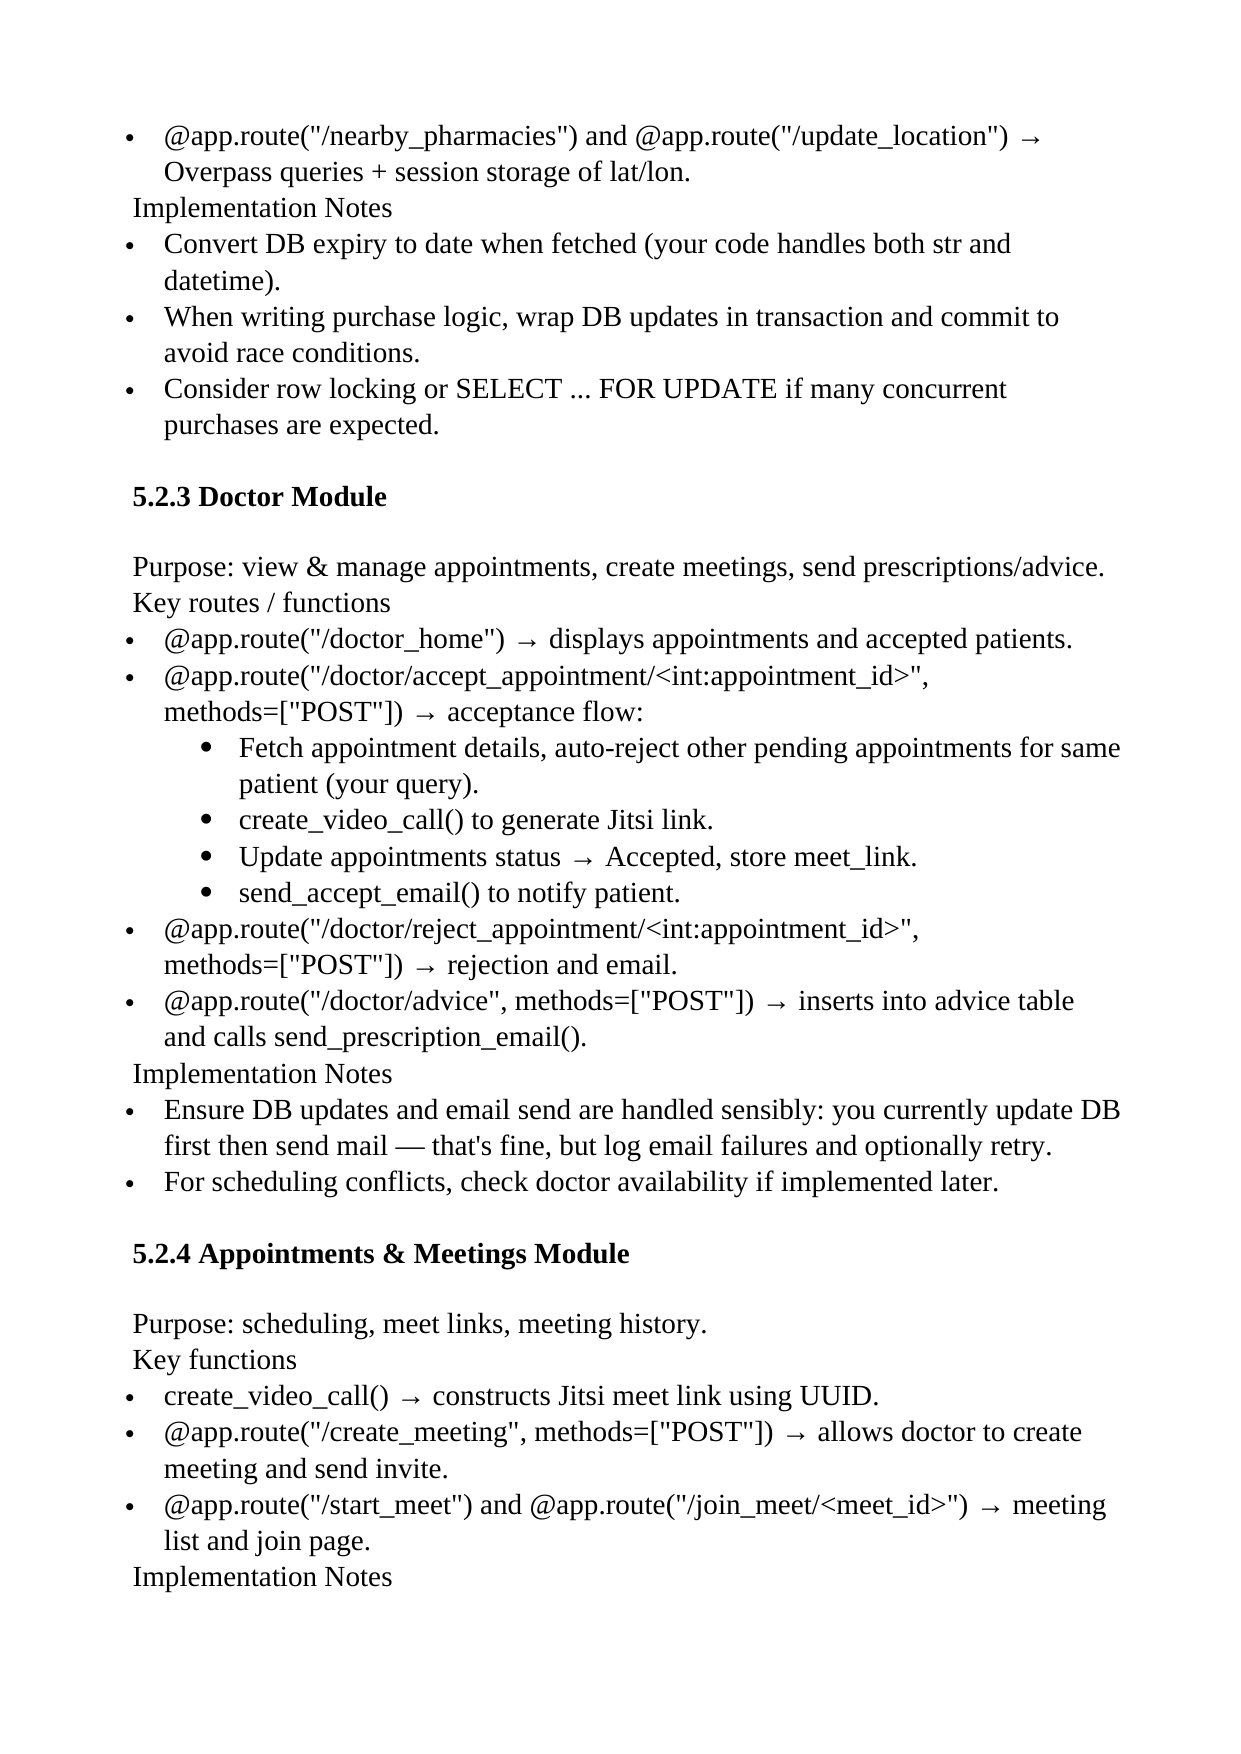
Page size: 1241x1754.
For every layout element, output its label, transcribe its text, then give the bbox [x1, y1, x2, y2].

list @app.route("/doctor/accept_appointment/<int:appointment_id>", methods=["POST"]) → acceptance flow: [126, 658, 1122, 727]
list Convert DB expiry to date when fetched (your code handles both str and datetime). [126, 227, 1122, 296]
list For scheduling conflicts, check doctor availability if implemented later. [126, 1164, 1122, 1198]
list Ensure DB updates and email send are handled sensibly: you currently update DB first then send mail — that's fine, but log email failures and optionally retry. [126, 1092, 1122, 1162]
list @app.route("/doctor/advice", methods=["POST"]) → inserts into advice table and calls send_prescription_email(). [126, 983, 1122, 1053]
list 5.2.3 Doctor Module [132, 479, 1122, 513]
list Implementation Notes [132, 1056, 1122, 1089]
list When writing purchase logic, wrap DB updates in transaction and commit to avoid race conditions. [126, 299, 1122, 368]
list 5.2.4 Appointments & Meetings Module [132, 1236, 1122, 1270]
list create_video_call() to generate Jitsi link. [201, 802, 1122, 836]
list @app.route("/doctor_home") → displays appointments and accepted patients. [126, 622, 1122, 655]
list Key routes / functions [132, 585, 1122, 619]
list @app.route("/doctor/reject_appointment/<int:appointment_id>", methods=["POST"]) → rejection and email. [126, 911, 1122, 981]
list @app.route("/create_meeting", methods=["POST"]) → allows doctor to create meeting and send invite. [126, 1414, 1122, 1484]
list Fetch appointment details, auto-reject other pending appointments for same patient (your query). [201, 730, 1122, 800]
list Purpose: scheduling, meet links, meeting history. [132, 1306, 1122, 1340]
list create_video_call() → constructs Jitsi meet link using UUID. [126, 1378, 1122, 1412]
list Consider row locking or SELECT ... FOR UPDATE if many concurrent purchases are expected. [126, 371, 1122, 441]
list Purpose: view & manage appointments, create meetings, send prescriptions/advice. [132, 549, 1122, 583]
list Implementation Notes [132, 190, 1122, 224]
list Key functions [132, 1342, 1122, 1376]
list Implementation Notes [132, 1559, 1122, 1593]
list @app.route("/nearby_pharmacies") and @app.route("/update_location") → Overpass queries + session storage of lat/lon. [126, 118, 1122, 188]
list @app.route("/start_meet") and @app.route("/join_meet/<meet_id>") → meeting list and join page. [126, 1487, 1122, 1557]
list send_accept_email() to notify patient. [201, 875, 1122, 908]
list Update appointments status → Accepted, store meet_link. [201, 839, 1122, 872]
